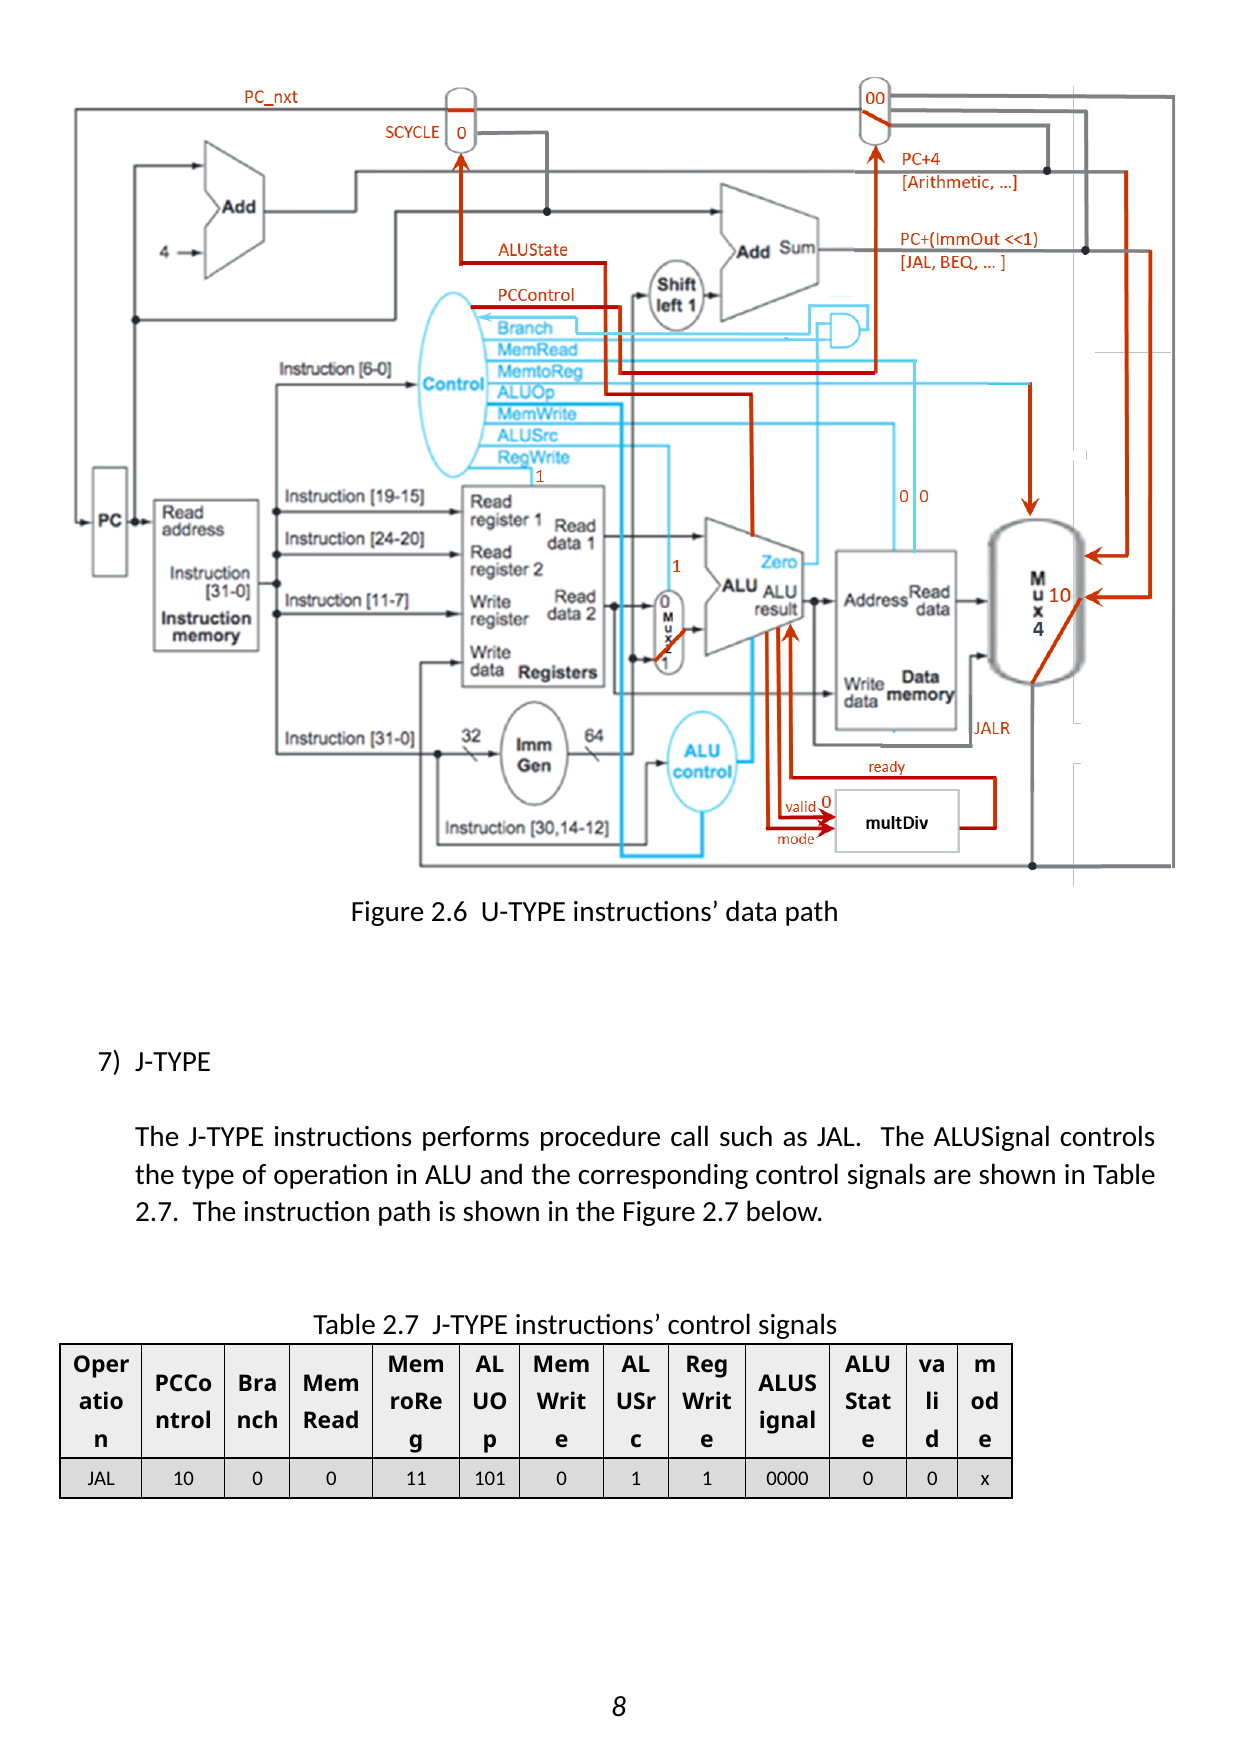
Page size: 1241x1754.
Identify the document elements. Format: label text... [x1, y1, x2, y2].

table_cell JAL [61, 1459, 141, 1497]
table_cell 101 [460, 1459, 519, 1497]
table_cell 10 [142, 1459, 224, 1497]
list J-TYPE [97, 1043, 1157, 1080]
table_cell 1 [669, 1459, 745, 1497]
list Figure 2.6 U-TYPE instructions’ data path [235, 893, 1157, 930]
table_header Operation [61, 1345, 141, 1457]
table_cell 1 [604, 1459, 668, 1497]
table_cell 0 [225, 1459, 289, 1497]
table_cell 11 [373, 1459, 459, 1497]
table_cell 0 [907, 1459, 957, 1497]
list Table 2.7 J-TYPE instructions’ control signals [135, 1305, 1157, 1343]
table_header Branch [225, 1345, 289, 1457]
table_cell x [958, 1459, 1011, 1497]
table_header MemRead [290, 1345, 372, 1457]
table_cell 0 [830, 1459, 906, 1497]
table_cell 0 [290, 1459, 372, 1497]
table_header ALUSignal [746, 1345, 829, 1457]
table_cell 0 [520, 1459, 603, 1497]
table_header ALUState [830, 1345, 906, 1457]
table_header MemroReg [373, 1345, 459, 1457]
picture [60, 74, 1176, 886]
table_header ALUSrc [604, 1345, 668, 1457]
table_cell 0000 [746, 1459, 829, 1497]
table_header RegWrite [669, 1345, 745, 1457]
table_header mode [958, 1345, 1011, 1457]
table_header MemWrite [520, 1345, 603, 1457]
table_header PCControl [142, 1345, 224, 1457]
table_header valid [907, 1345, 957, 1457]
list The J-TYPE instructions performs procedure call such as JAL. The ALUSignal controls the type of operation in ALU and the corresponding control signals are shown in Table 2.7. The instruction path is shown in the Figure 2.7 below. [135, 1118, 1157, 1230]
table_header ALUOp [460, 1345, 519, 1457]
